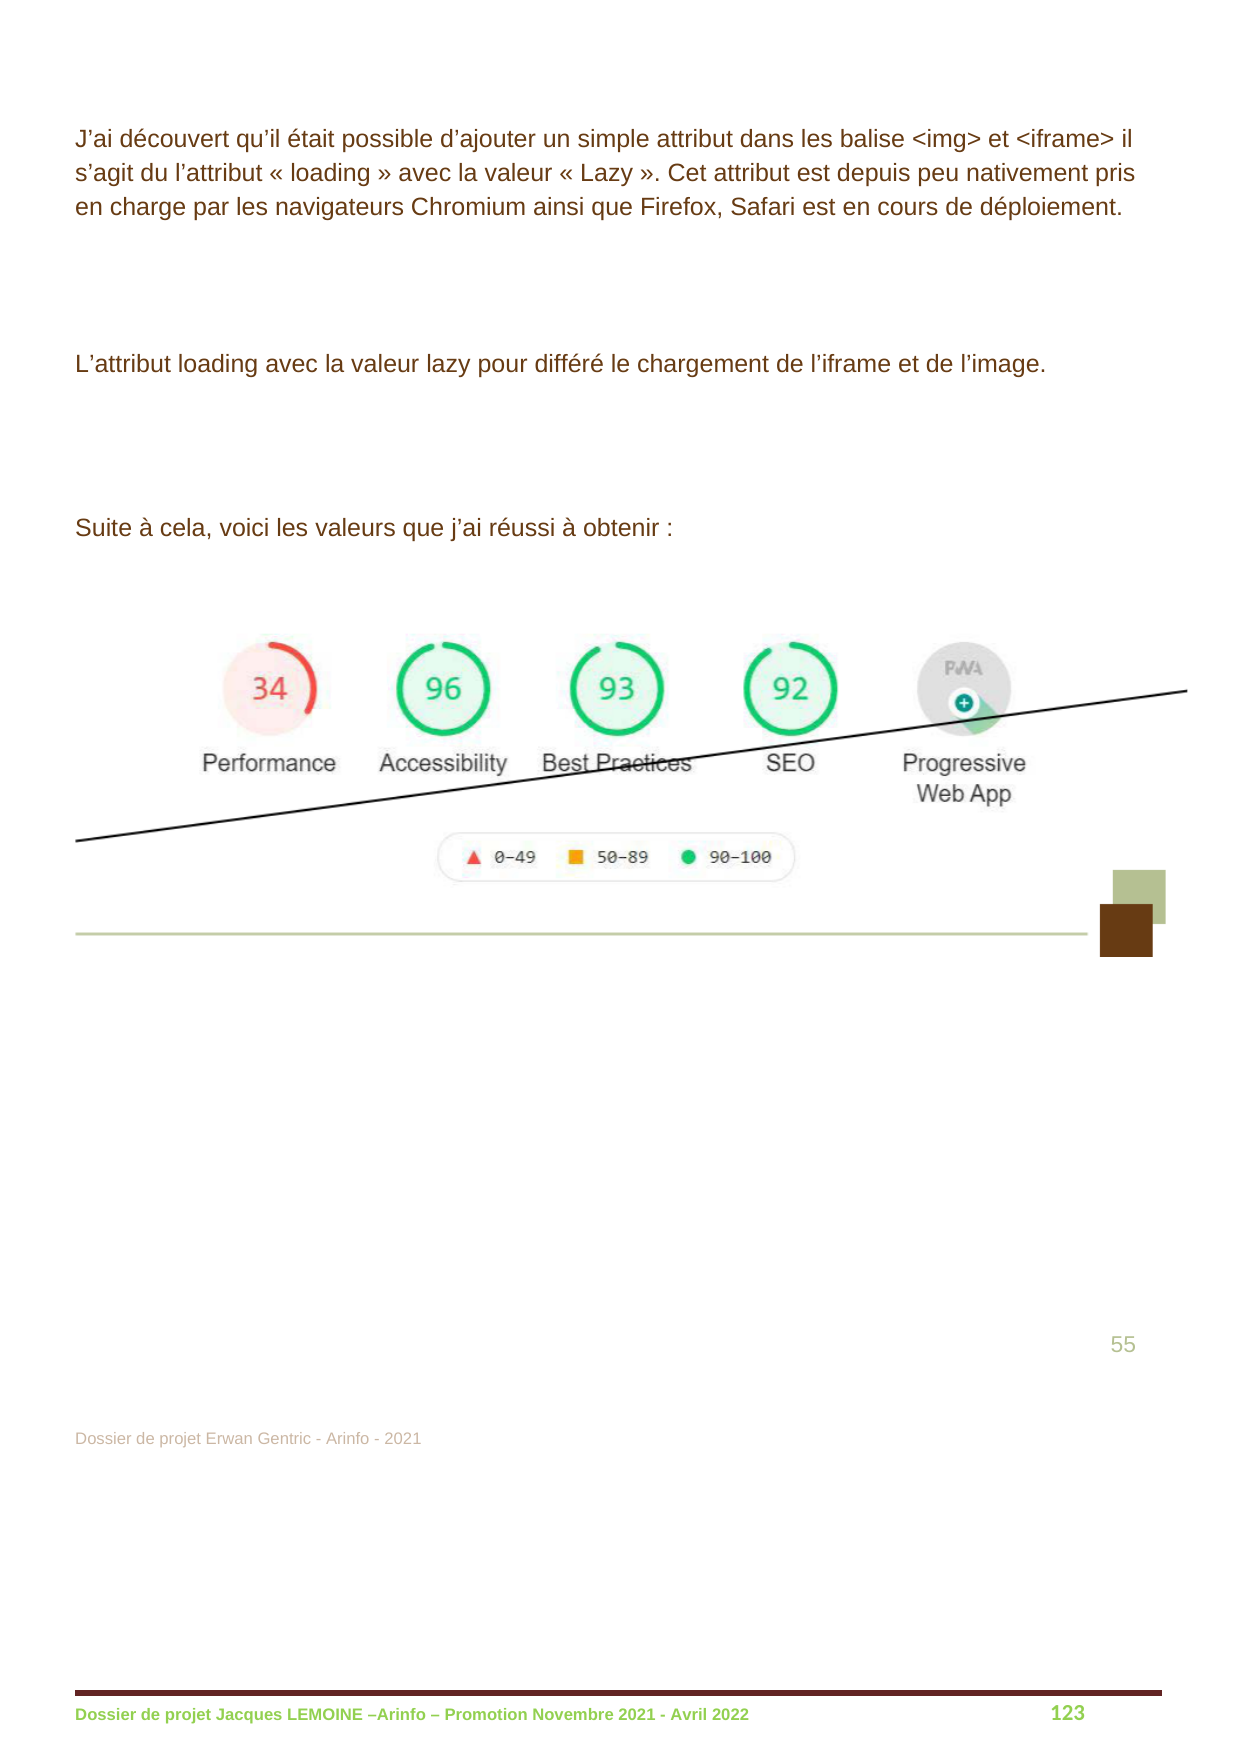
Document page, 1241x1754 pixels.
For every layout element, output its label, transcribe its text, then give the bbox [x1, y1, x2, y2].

text L’attribut loading avec la valeur lazy pour différé le chargement de l’iframe et de l’image. [75, 349, 1137, 378]
text Suite à cela, voici les valeurs que j’ai réussi à obtenir : [75, 513, 1162, 542]
text J’ai découvert qu’il était possible d’ajouter un simple attribut dans les balise <img> et <iframe> il s’agit du l’attribut « loading » avec la valeur « Lazy ». Cet attribut est depuis peu nativement pris en charge par les navigateurs Chromium ainsi que Firefox, Safari est en cours de déploiement. [75, 124, 1162, 221]
picture [75, 615, 1188, 957]
text 55 [1110, 1331, 1162, 1357]
text Dossier de projet Erwan Gentric - Arinfo - 2021 [75, 1429, 1162, 1448]
